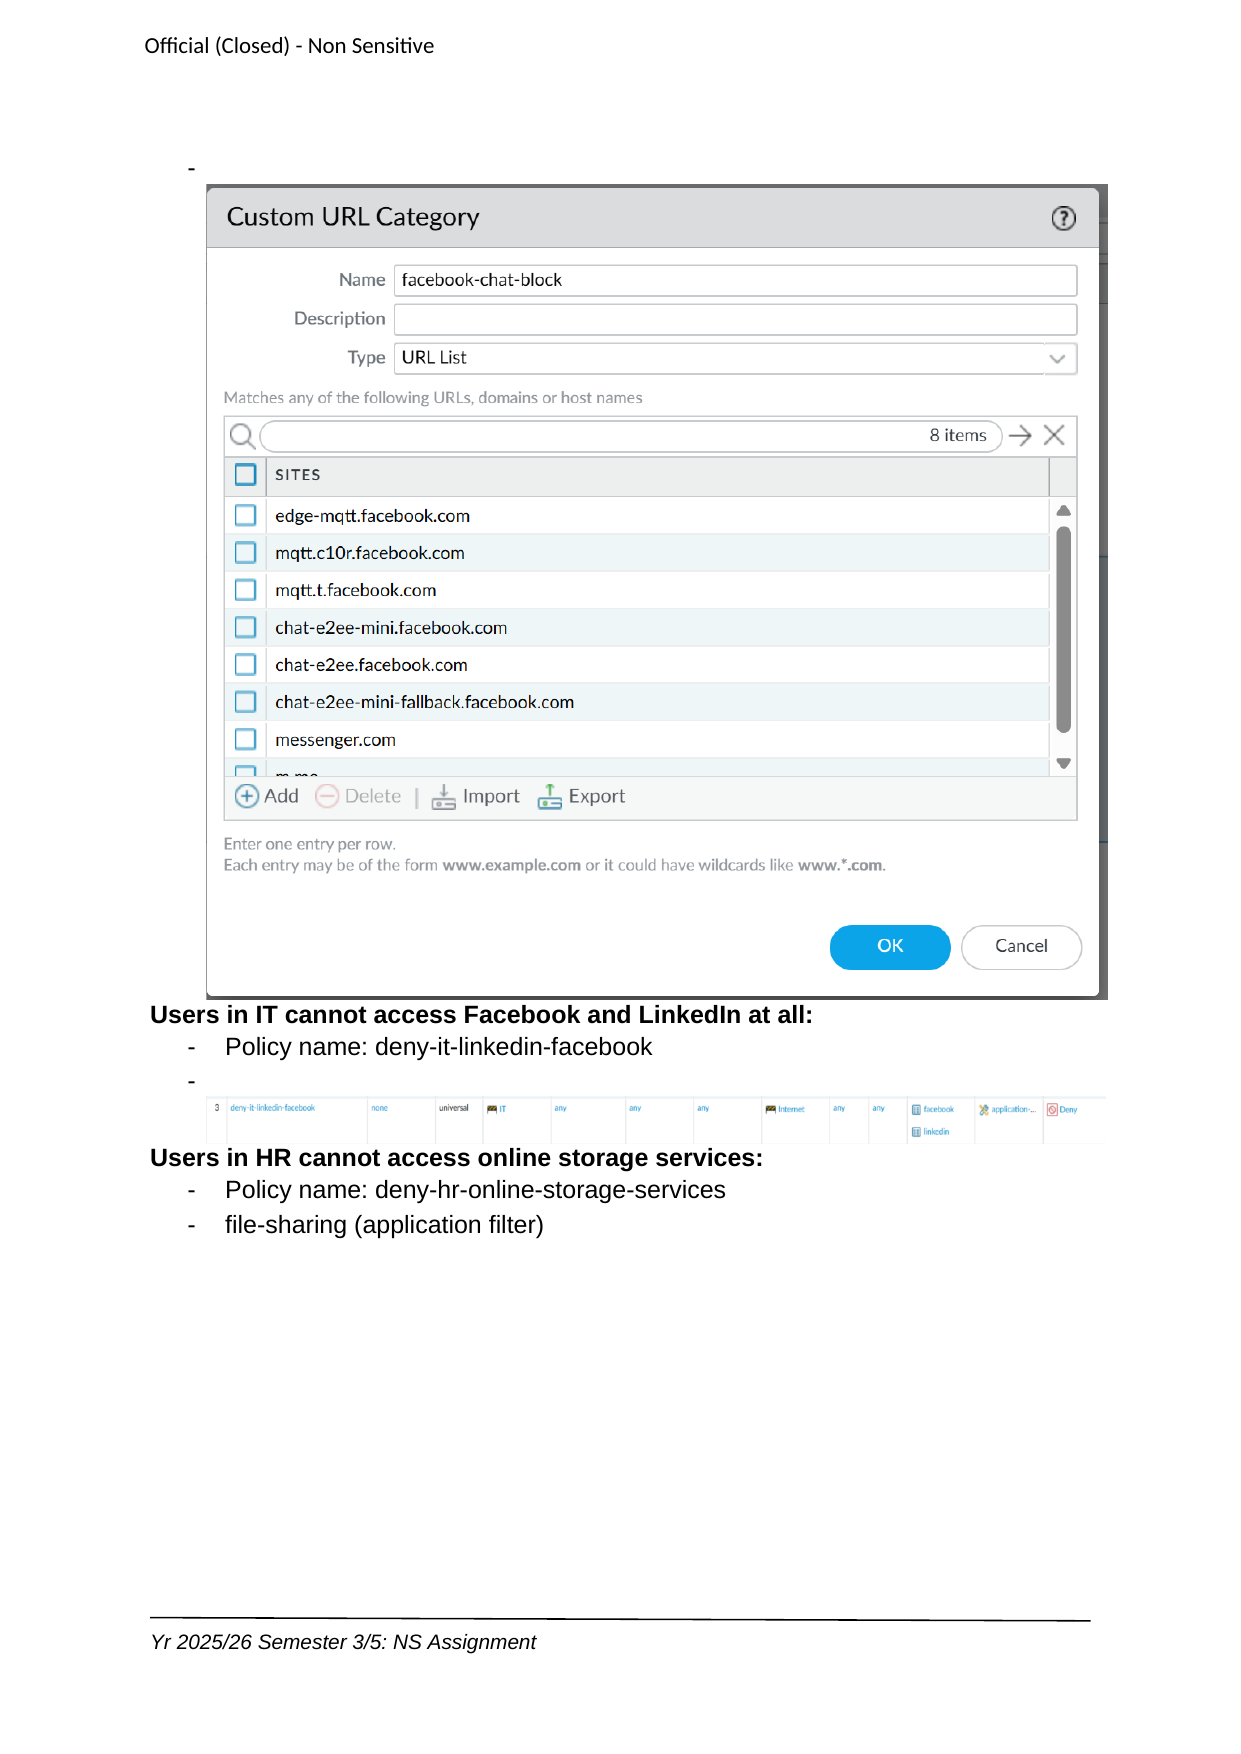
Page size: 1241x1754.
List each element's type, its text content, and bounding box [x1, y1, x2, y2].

text Users in HR cannot access online storage services: [150, 1143, 1090, 1172]
list Policy name: deny-it-linkedin-facebook [187, 1028, 1090, 1062]
text Users in IT cannot access Facebook and LinkedIn at all: [150, 1000, 1090, 1028]
list Policy name: deny-hr-online-storage-services [187, 1172, 1090, 1206]
list file-sharing (application filter) [187, 1206, 1090, 1240]
